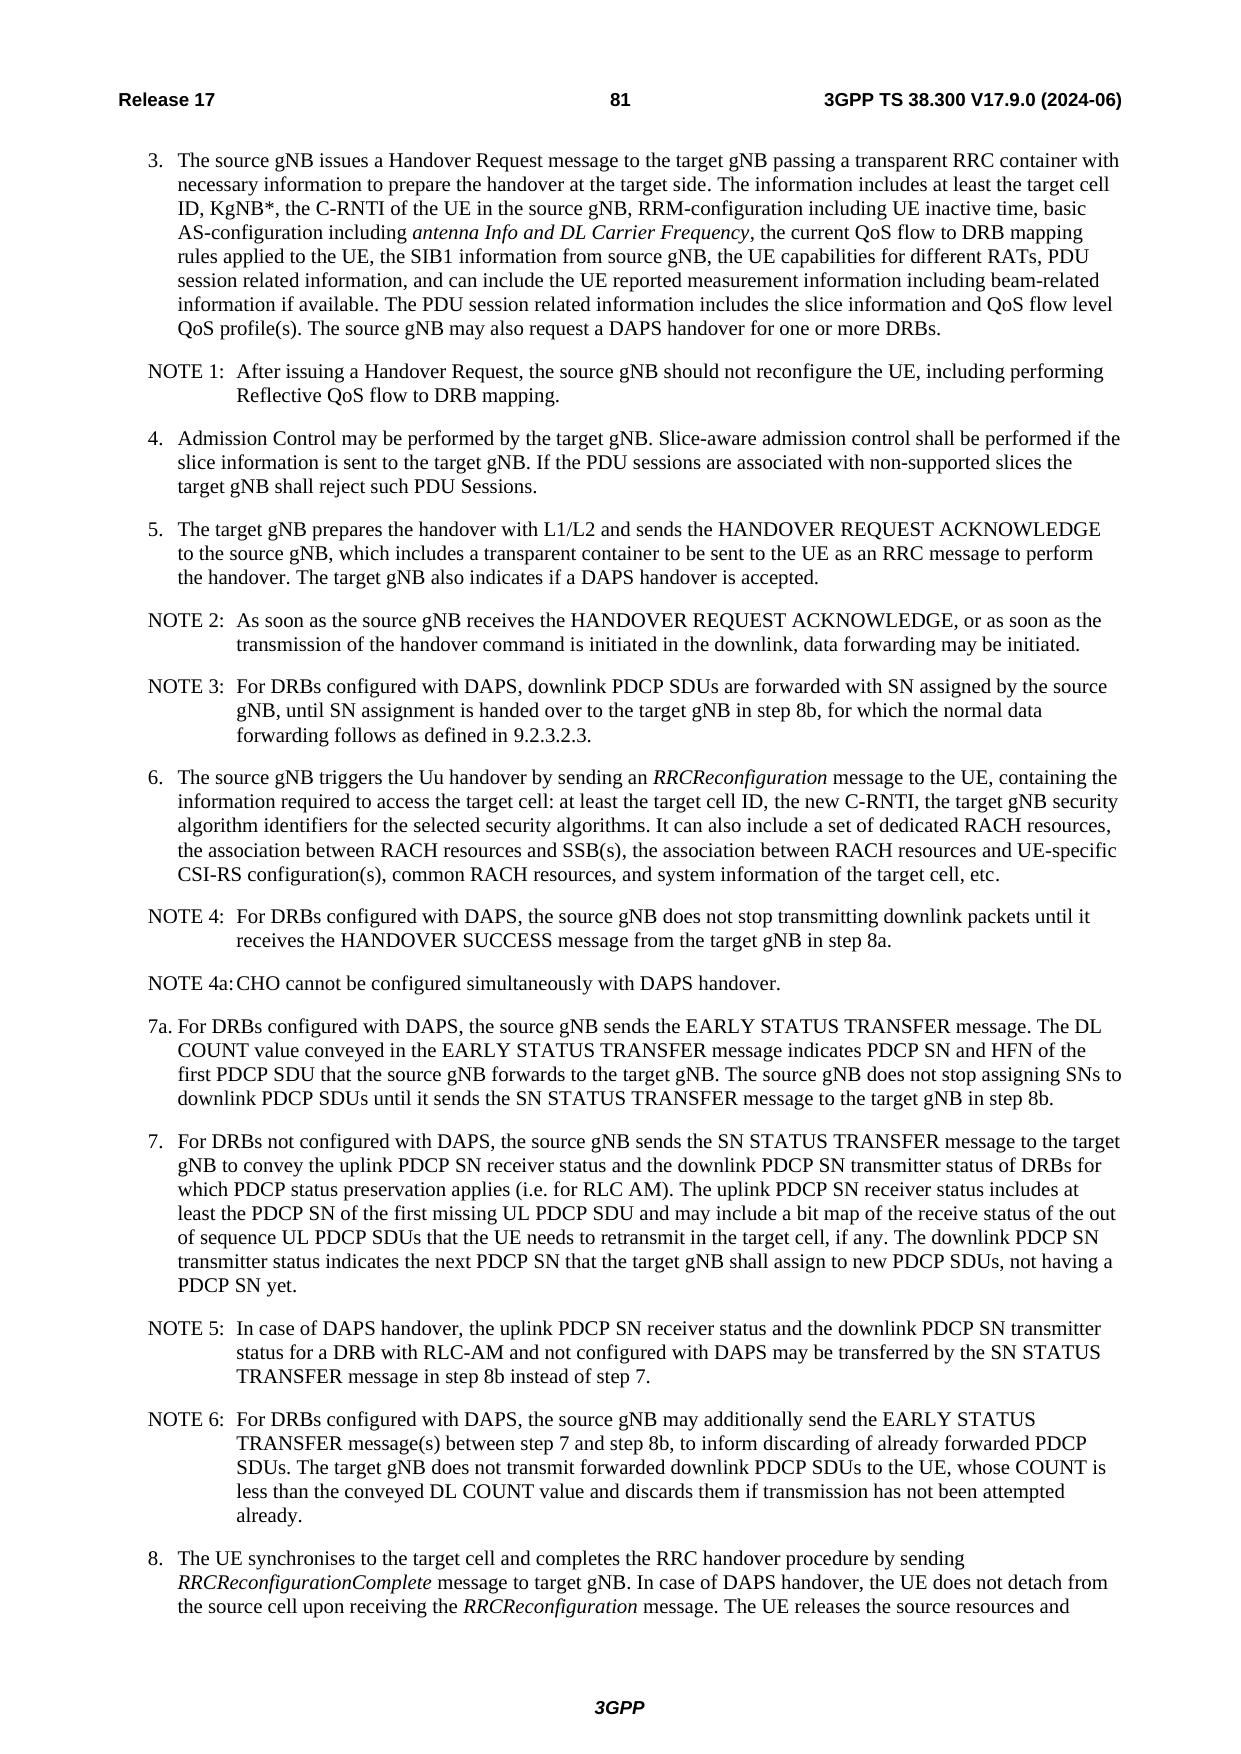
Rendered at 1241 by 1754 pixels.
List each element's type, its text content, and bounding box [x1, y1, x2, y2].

text 6. The source gNB triggers the Uu handover by sending an RRCReconfiguration message to the UE, containing the information required to access the target cell: at least the target cell ID, the new C-RNTI, the target gNB security algorithm identifiers for the selected security algorithms. It can also include a set of dedicated RACH resources, the association between RACH resources and SSB(s), the association between RACH resources and UE-specific CSI-RS configuration(s), common RACH resources, and system information of the target cell, etc. [148, 765, 1122, 886]
text NOTE 5: In case of DAPS handover, the uplink PDCP SN receiver status and the downlink PDCP SN transmitter status for a DRB with RLC-AM and not configured with DAPS may be transferred by the SN STATUS TRANSFER message in step 8b instead of step 7. [148, 1316, 1122, 1388]
text 7a. For DRBs configured with DAPS, the source gNB sends the EARLY STATUS TRANSFER message. The DL COUNT value conveyed in the EARLY STATUS TRANSFER message indicates PDCP SN and HFN of the first PDCP SDU that the source gNB forwards to the target gNB. The source gNB does not stop assigning SNs to downlink PDCP SDUs until it sends the SN STATUS TRANSFER message to the target gNB in step 8b. [148, 1014, 1122, 1110]
text NOTE 4: For DRBs configured with DAPS, the source gNB does not stop transmitting downlink packets until it receives the HANDOVER SUCCESS message from the target gNB in step 8a. [148, 904, 1122, 952]
text NOTE 1: After issuing a Handover Request, the source gNB should not reconfigure the UE, including performing Reflective QoS flow to DRB mapping. [148, 359, 1122, 407]
text 4. Admission Control may be performed by the target gNB. Slice-aware admission control shall be performed if the slice information is sent to the target gNB. If the PDU sessions are associated with non-supported slices the target gNB shall reject such PDU Sessions. [148, 426, 1122, 498]
text NOTE 4a: CHO cannot be configured simultaneously with DAPS handover. [148, 971, 1122, 995]
text NOTE 2: As soon as the source gNB receives the HANDOVER REQUEST ACKNOWLEDGE, or as soon as the transmission of the handover command is initiated in the downlink, data forwarding may be initiated. [148, 607, 1122, 656]
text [148, 1546, 1122, 1618]
text 3. The source gNB issues a Handover Request message to the target gNB passing a transparent RRC container with necessary information to prepare the handover at the target side. The information includes at least the target cell ID, KgNB*, the C-RNTI of the UE in the source gNB, RRM-configuration including UE inactive time, basic AS-configuration including antenna Info and DL Carrier Frequency, the current QoS flow to DRB mapping rules applied to the UE, the SIB1 information from source gNB, the UE capabilities for different RATs, PDU session related information, and can include the UE reported measurement information including beam-related information if available. The PDU session related information includes the slice information and QoS flow level QoS profile(s). The source gNB may also request a DAPS handover for one or more DRBs. [148, 147, 1122, 340]
text 5. The target gNB prepares the handover with L1/L2 and sends the HANDOVER REQUEST ACKNOWLEDGE to the source gNB, which includes a transparent container to be sent to the UE as an RRC message to perform the handover. The target gNB also indicates if a DAPS handover is accepted. [148, 517, 1122, 589]
text NOTE 6: For DRBs configured with DAPS, the source gNB may additionally send the EARLY STATUS TRANSFER message(s) between step 7 and step 8b, to inform discarding of already forwarded PDCP SDUs. The target gNB does not transmit forwarded downlink PDCP SDUs to the UE, whose COUNT is less than the conveyed DL COUNT value and discards them if transmission has not been attempted already. [148, 1407, 1122, 1527]
text 7. For DRBs not configured with DAPS, the source gNB sends the SN STATUS TRANSFER message to the target gNB to convey the uplink PDCP SN receiver status and the downlink PDCP SN transmitter status of DRBs for which PDCP status preservation applies (i.e. for RLC AM). The uplink PDCP SN receiver status includes at least the PDCP SN of the first missing UL PDCP SDU and may include a bit map of the receive status of the out of sequence UL PDCP SDUs that the UE needs to retransmit in the target cell, if any. The downlink PDCP SN transmitter status indicates the next PDCP SN that the target gNB shall assign to new PDCP SDUs, not having a PDCP SN yet. [148, 1129, 1122, 1297]
text NOTE 3: For DRBs configured with DAPS, downlink PDCP SDUs are forwarded with SN assigned by the source gNB, until SN assignment is handed over to the target gNB in step 8b, for which the normal data forwarding follows as defined in 9.2.3.2.3. [148, 674, 1122, 747]
